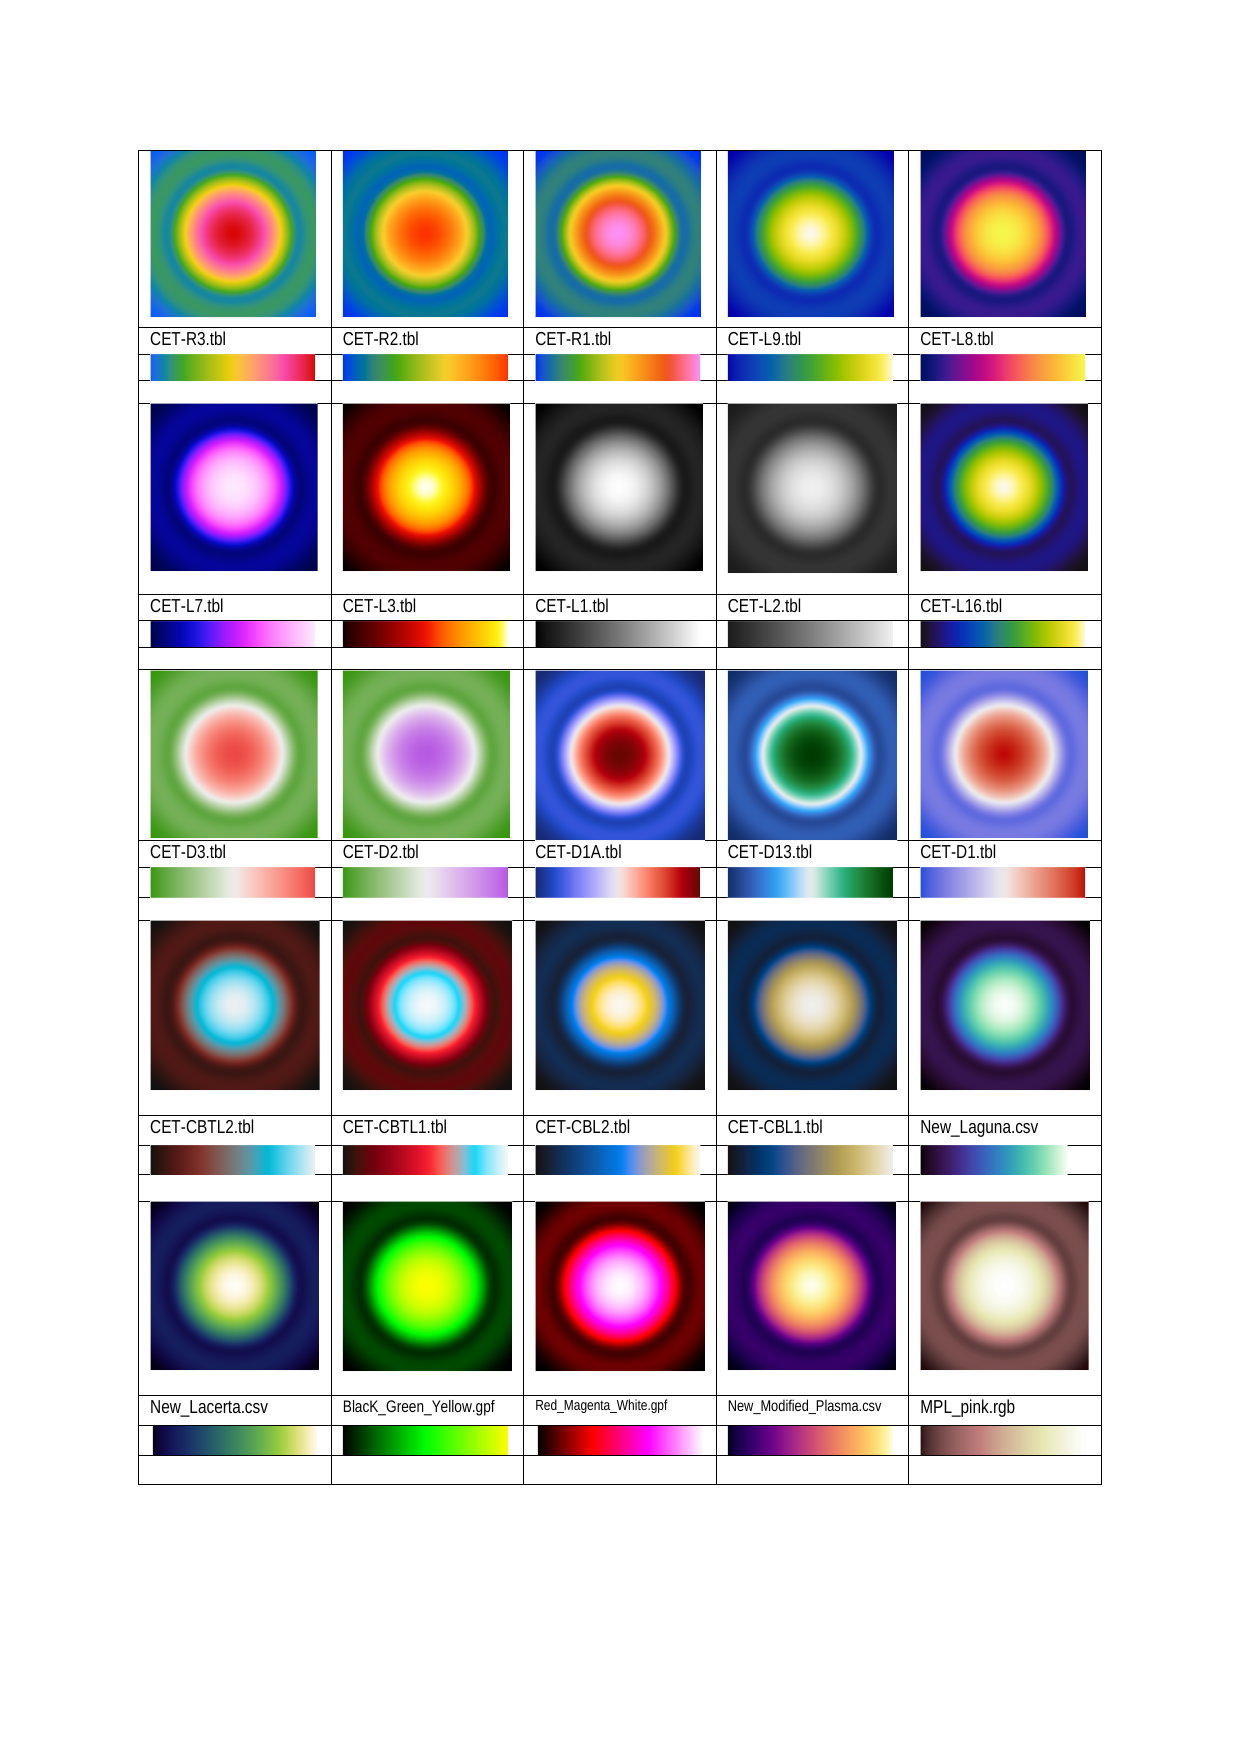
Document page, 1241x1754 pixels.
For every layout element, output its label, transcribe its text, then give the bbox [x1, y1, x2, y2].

table_cell [508, 621, 523, 647]
table_cell [332, 670, 523, 840]
table_cell [909, 1146, 920, 1174]
table_cell [332, 868, 342, 897]
table_cell [139, 355, 150, 380]
table_cell [524, 1175, 716, 1201]
table_cell [717, 1146, 727, 1174]
table_cell BlacK_Green_Yellow.gpf [332, 1396, 523, 1425]
table_cell CET-D1A.tbl [524, 841, 716, 867]
table_cell [524, 404, 716, 593]
table_cell [893, 1426, 908, 1454]
table_cell [139, 1146, 150, 1174]
table_cell [909, 921, 1101, 1115]
table_cell [524, 355, 535, 380]
table_cell [524, 151, 716, 327]
table_cell CET-L9.tbl [717, 328, 908, 354]
table_cell [139, 648, 331, 669]
table_cell CET-L2.tbl [717, 595, 908, 620]
table_cell [717, 648, 908, 669]
table_cell [1068, 1146, 1101, 1174]
table_cell [508, 1426, 523, 1454]
table_cell [316, 1146, 331, 1174]
table_cell [139, 404, 331, 593]
table_cell [524, 1456, 716, 1484]
table_cell [717, 1456, 908, 1484]
table_cell CET-R3.tbl [139, 328, 331, 354]
table_cell [1086, 621, 1101, 647]
table_cell [332, 1175, 523, 1201]
table_cell [316, 621, 331, 647]
table_cell [909, 898, 1101, 920]
table_cell [318, 1426, 331, 1454]
table_cell [909, 621, 920, 647]
table_cell [703, 1426, 716, 1454]
table_cell [332, 648, 523, 669]
table_cell CET-L8.tbl [909, 328, 1101, 354]
table_cell CET-D13.tbl [717, 841, 908, 867]
table_cell CET-D1.tbl [909, 841, 1101, 867]
table_cell [717, 404, 908, 593]
table_cell CET-CBTL1.tbl [332, 1116, 523, 1145]
table_cell [524, 868, 535, 897]
table_cell [701, 621, 716, 647]
table_cell CET-R2.tbl [332, 328, 523, 354]
table_cell [909, 868, 920, 897]
table_cell [898, 670, 908, 840]
table_cell [508, 868, 523, 897]
table_cell [717, 1175, 908, 1201]
table_cell [909, 670, 1101, 840]
table_cell New_Laguna.csv [909, 1116, 1101, 1145]
table_cell [316, 355, 331, 380]
table_cell [893, 868, 908, 897]
table_cell [909, 151, 1101, 327]
table_cell [717, 621, 727, 647]
table_cell [508, 355, 523, 380]
table_cell [717, 381, 908, 403]
table_cell CET-CBL2.tbl [524, 1116, 716, 1145]
table_cell [524, 898, 716, 920]
table_cell [524, 648, 716, 669]
table_cell [139, 921, 331, 1115]
table_cell [332, 404, 523, 593]
table_cell [909, 404, 1101, 593]
table_cell CET-D3.tbl [139, 841, 331, 867]
table_cell [893, 1146, 908, 1174]
table_cell [909, 1456, 1101, 1484]
table_cell [524, 921, 716, 1115]
table_cell [717, 670, 727, 840]
table_cell [332, 898, 523, 920]
table_cell [332, 1456, 523, 1484]
table_cell [909, 355, 920, 380]
table_cell [717, 921, 908, 1115]
table_cell [139, 1426, 152, 1454]
table_cell [139, 868, 150, 897]
table_cell CET-R1.tbl [524, 328, 716, 354]
table_cell [332, 1146, 342, 1174]
table_cell [717, 355, 727, 380]
table_cell [139, 151, 331, 327]
table_cell [893, 355, 908, 380]
table_cell [332, 621, 342, 647]
table_cell [524, 670, 535, 840]
table_cell New_Lacerta.csv [139, 1396, 331, 1425]
table_cell [701, 868, 716, 897]
table_cell [701, 1146, 716, 1174]
table_cell [332, 381, 523, 403]
table_cell [717, 1202, 908, 1395]
table_cell [508, 1146, 523, 1174]
table_cell [717, 868, 727, 897]
table_cell CET-D2.tbl [332, 841, 523, 867]
table_cell [332, 1426, 342, 1454]
table_cell [139, 1456, 331, 1484]
table_cell [909, 1175, 1101, 1201]
table_cell [1086, 1426, 1101, 1454]
table_cell [139, 670, 331, 840]
table_cell MPL_pink.rgb [909, 1396, 1101, 1425]
table_cell CET-L1.tbl [524, 595, 716, 620]
table_cell [139, 1175, 331, 1201]
table_cell [332, 355, 342, 380]
table_cell [316, 868, 331, 897]
table_cell [717, 898, 908, 920]
table_cell [332, 151, 523, 327]
table_cell [717, 151, 908, 327]
table_cell CET-L16.tbl [909, 595, 1101, 620]
table_cell [332, 921, 523, 1115]
table_cell [717, 1426, 727, 1454]
table_cell [909, 648, 1101, 669]
table_cell [139, 381, 331, 403]
table_cell [893, 621, 908, 647]
table_cell [524, 1146, 535, 1174]
table_cell [1086, 868, 1101, 897]
table_cell CET-L7.tbl [139, 595, 331, 620]
table_cell New_Modified_Plasma.csv [717, 1396, 908, 1425]
table_cell [909, 1426, 920, 1454]
table_cell [524, 621, 535, 647]
table_cell [909, 381, 1101, 403]
table_cell [139, 1202, 331, 1395]
table_cell CET-L3.tbl [332, 595, 523, 620]
table_cell [139, 621, 150, 647]
table_cell [332, 1202, 523, 1395]
table_cell Red_Magenta_White.gpf [524, 1396, 716, 1425]
table_cell [909, 1202, 1101, 1395]
table_cell [1086, 355, 1101, 380]
table_cell [524, 1202, 716, 1395]
table_cell [139, 898, 331, 920]
table_cell CET-CBTL2.tbl [139, 1116, 331, 1145]
table_cell [701, 355, 716, 380]
table_cell CET-CBL1.tbl [717, 1116, 908, 1145]
table_cell [524, 381, 716, 403]
table_cell [524, 1426, 537, 1454]
table_cell [705, 670, 716, 840]
